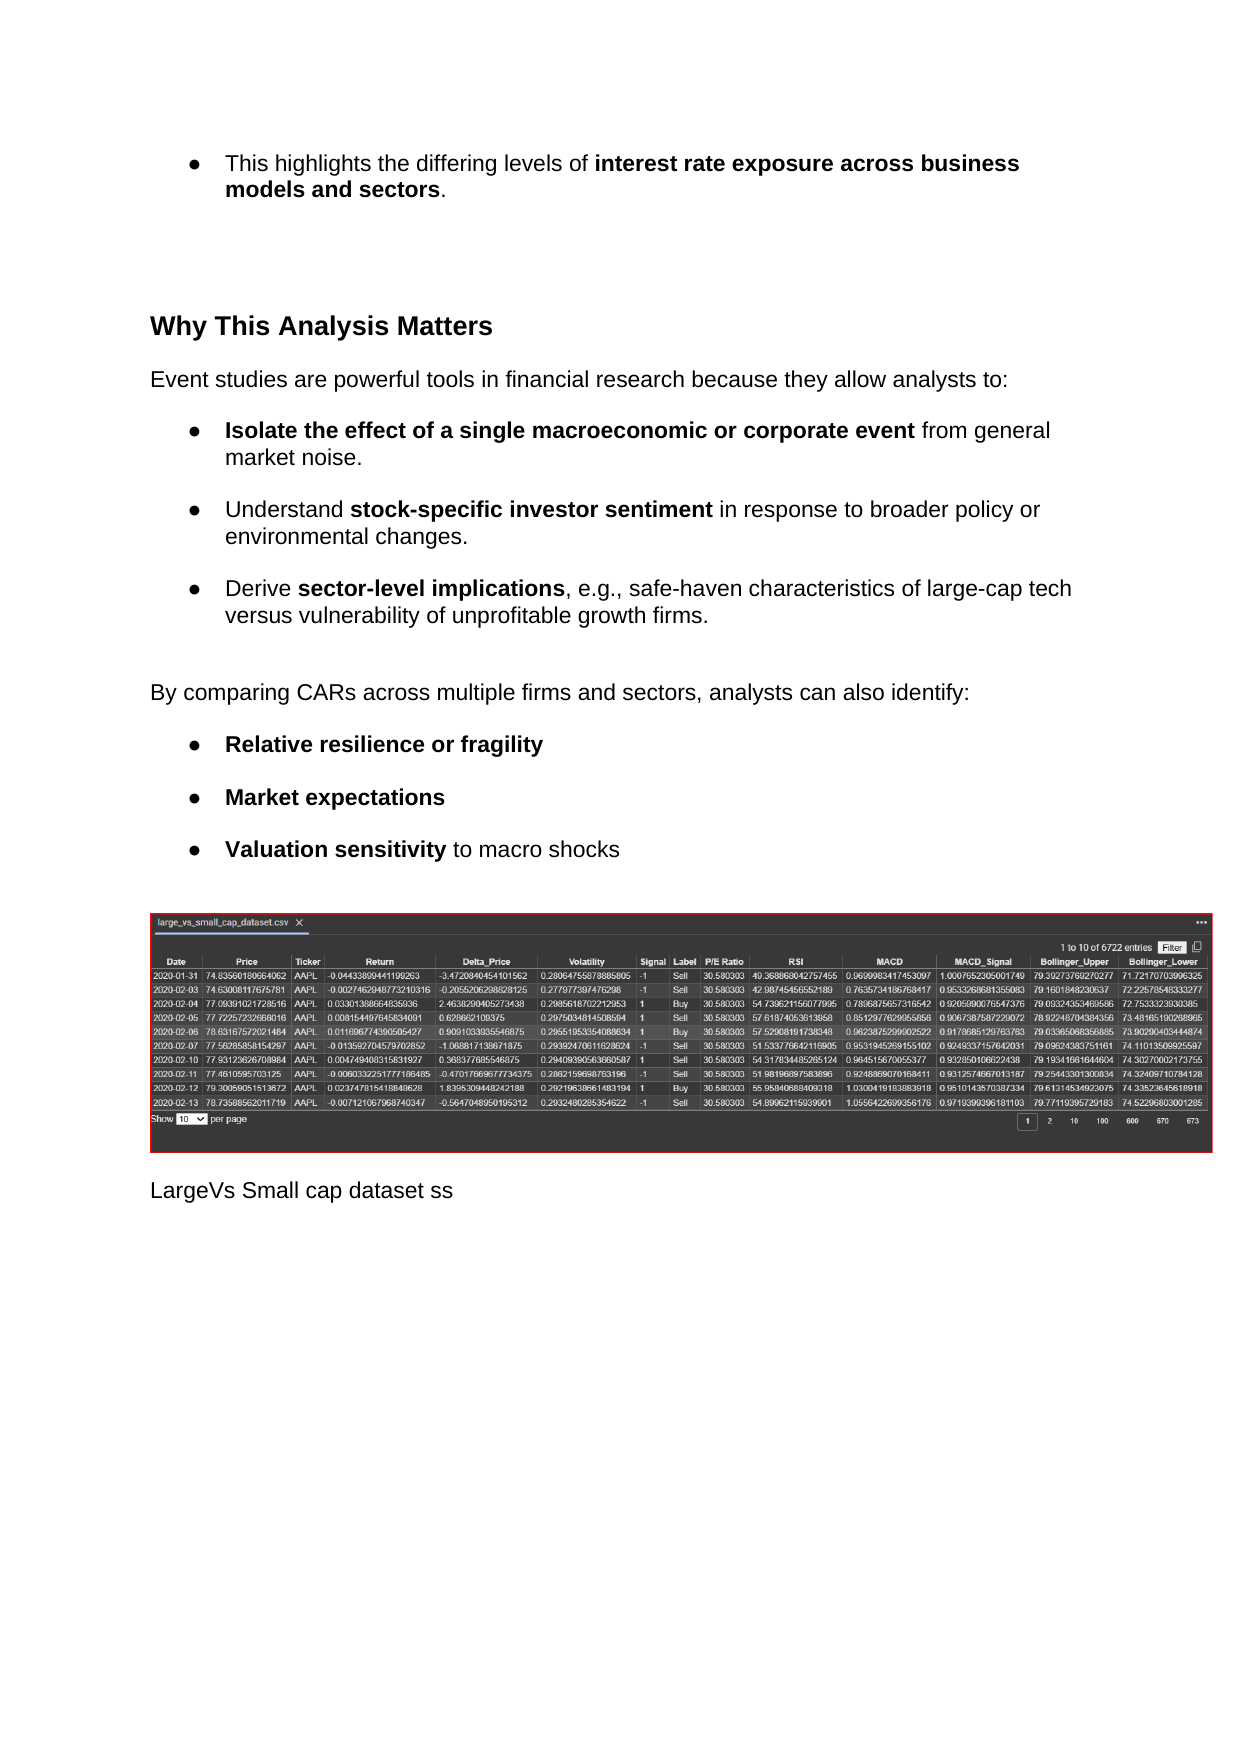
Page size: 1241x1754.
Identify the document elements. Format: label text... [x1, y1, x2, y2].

list Market expectations [187, 783, 1090, 836]
subtitle Why This Analysis Matters [150, 309, 1090, 341]
list Isolate the effect of a single macroeconomic or corporate event from general market noise. [187, 417, 1090, 496]
list Valuation sensitivity to macro shocks [187, 836, 1090, 889]
list Relative resilience or fragility [187, 731, 1090, 783]
list Understand stock-specific investor sentiment in response to broader policy or environmental changes. [187, 496, 1090, 575]
text LargeVs Small cap dataset ss [150, 1177, 1090, 1203]
list This highlights the differing levels of interest rate exposure across business models and sectors. [187, 150, 1090, 229]
picture [150, 913, 1213, 1153]
text By comparing CARs across multiple firms and sectors, analysts can also identify: [150, 679, 1090, 706]
text Event studies are powerful tools in financial research because they allow analysts to: [150, 366, 1090, 392]
list Derive sector-level implications, e.g., safe-haven characteristics of large-cap tech versus vulnerability of unprofitable growth firms. [187, 575, 1090, 654]
